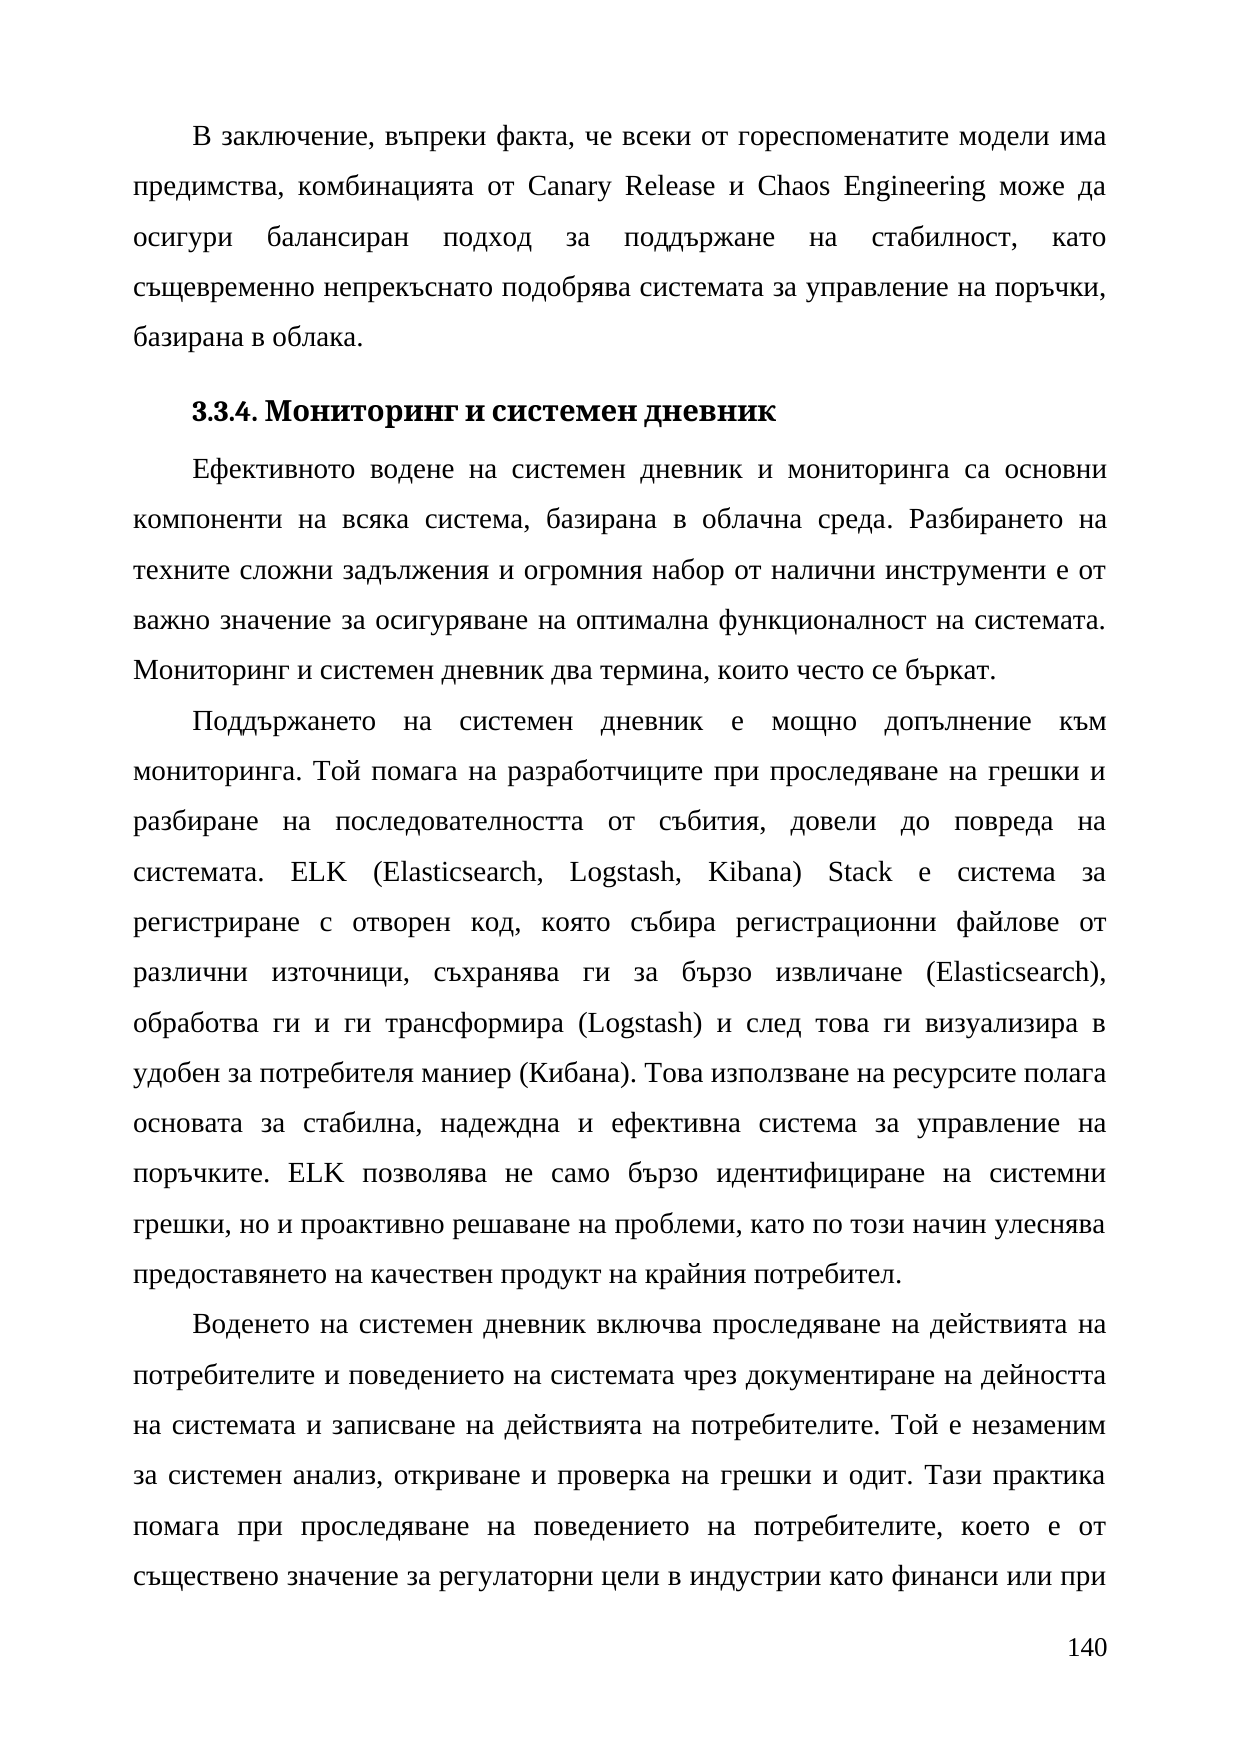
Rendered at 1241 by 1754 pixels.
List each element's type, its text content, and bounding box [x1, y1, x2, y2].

text Ефективното водене на системен дневник и мониторинга са основни компоненти на всяка система, базирана в облачна среда. Разбирането на техните сложни задължения и огромния набор от налични инструменти е от важно значение за осигуряване на оптимална функционалност на системата. Мониторинг и системен дневник два термина, които често се бъркат. [133, 451, 1107, 686]
text В заключение, въпреки факта, че всеки от гореспоменатите модели има предимства, комбинацията от Canary Release и Chaos Engineering може да осигури балансиран подход за поддържане на стабилност, като същевременно непрекъснато подобрява системата за управление на поръчки, базирана в облака. [133, 118, 1107, 353]
subtitle 3.3.4. Мониторинг и системен дневник [133, 395, 1107, 428]
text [133, 1307, 1107, 1592]
text Поддържането на системен дневник е мощно допълнение към мониторинга. Той помага на разработчиците при проследяване на грешки и разбиране на последователността от събития, довели до повреда на системата. ELK (Elasticsearch, Logstash, Kibana) Stack е система за регистриране с отворен код, която събира регистрационни файлове от различни източници, съхранява ги за бързо извличане (Elasticsearch), обработва ги и ги трансформира (Logstash) и след това ги визуализира в удобен за потребителя маниер (Кибана). Това използване на ресурсите полага основата за стабилна, надеждна и ефективна система за управление на поръчките. ELK позволява не само бързо идентифициране на системни грешки, но и проактивно решаване на проблеми, като по този начин улеснява предоставянето на качествен продукт на крайния потребител. [133, 703, 1107, 1290]
